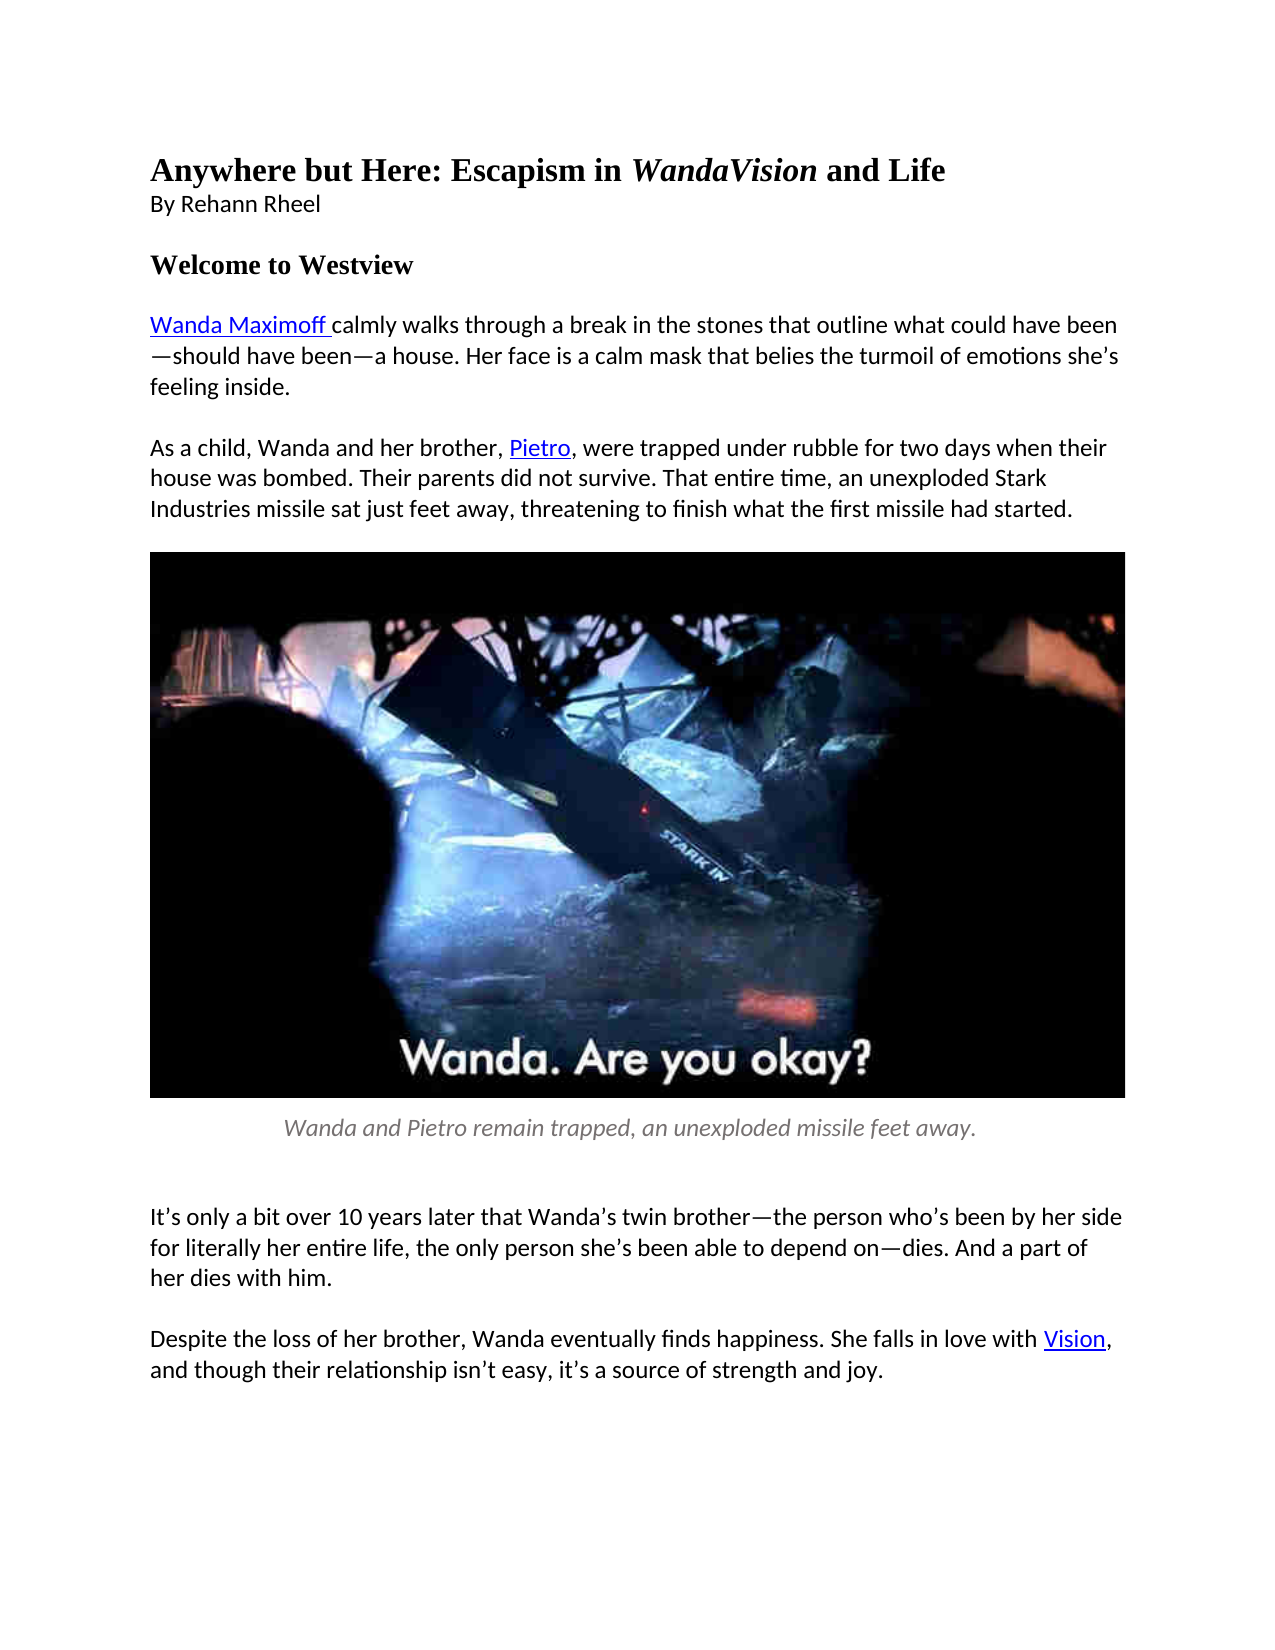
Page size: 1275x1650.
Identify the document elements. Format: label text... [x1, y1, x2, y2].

text Wanda Maximoff calmly walks through a break in the stones that outline what could have been—should have been—a house. Her face is a calm mask that belies the turmoil of emotions she’s feeling inside. [150, 309, 1125, 401]
text By Rehann Rheel [150, 188, 1125, 219]
text Anywhere but Here: Escapism in WandaVision and Life [150, 150, 1125, 188]
text Despite the loss of her brother, Wanda eventually finds happiness. She falls in love with Vision, and though their relationship isn’t easy, it’s a source of strength and joy. [150, 1323, 1125, 1384]
text It’s only a bit over 10 years later that Wanda’s twin brother—the person who’s been by her side for literally her entire life, the only person she’s been able to depend on—dies. And a part of her dies with him. [150, 1201, 1125, 1293]
picture [150, 552, 1125, 1098]
text As a child, Wanda and her brother, Pietro, were trapped under rubble for two days when their house was bombed. Their parents did not survive. That entire time, an unexploded Stark Industries missile sat just feet away, threatening to finish what the first missile had started. [150, 432, 1125, 523]
text Welcome to Westview [150, 248, 1125, 280]
